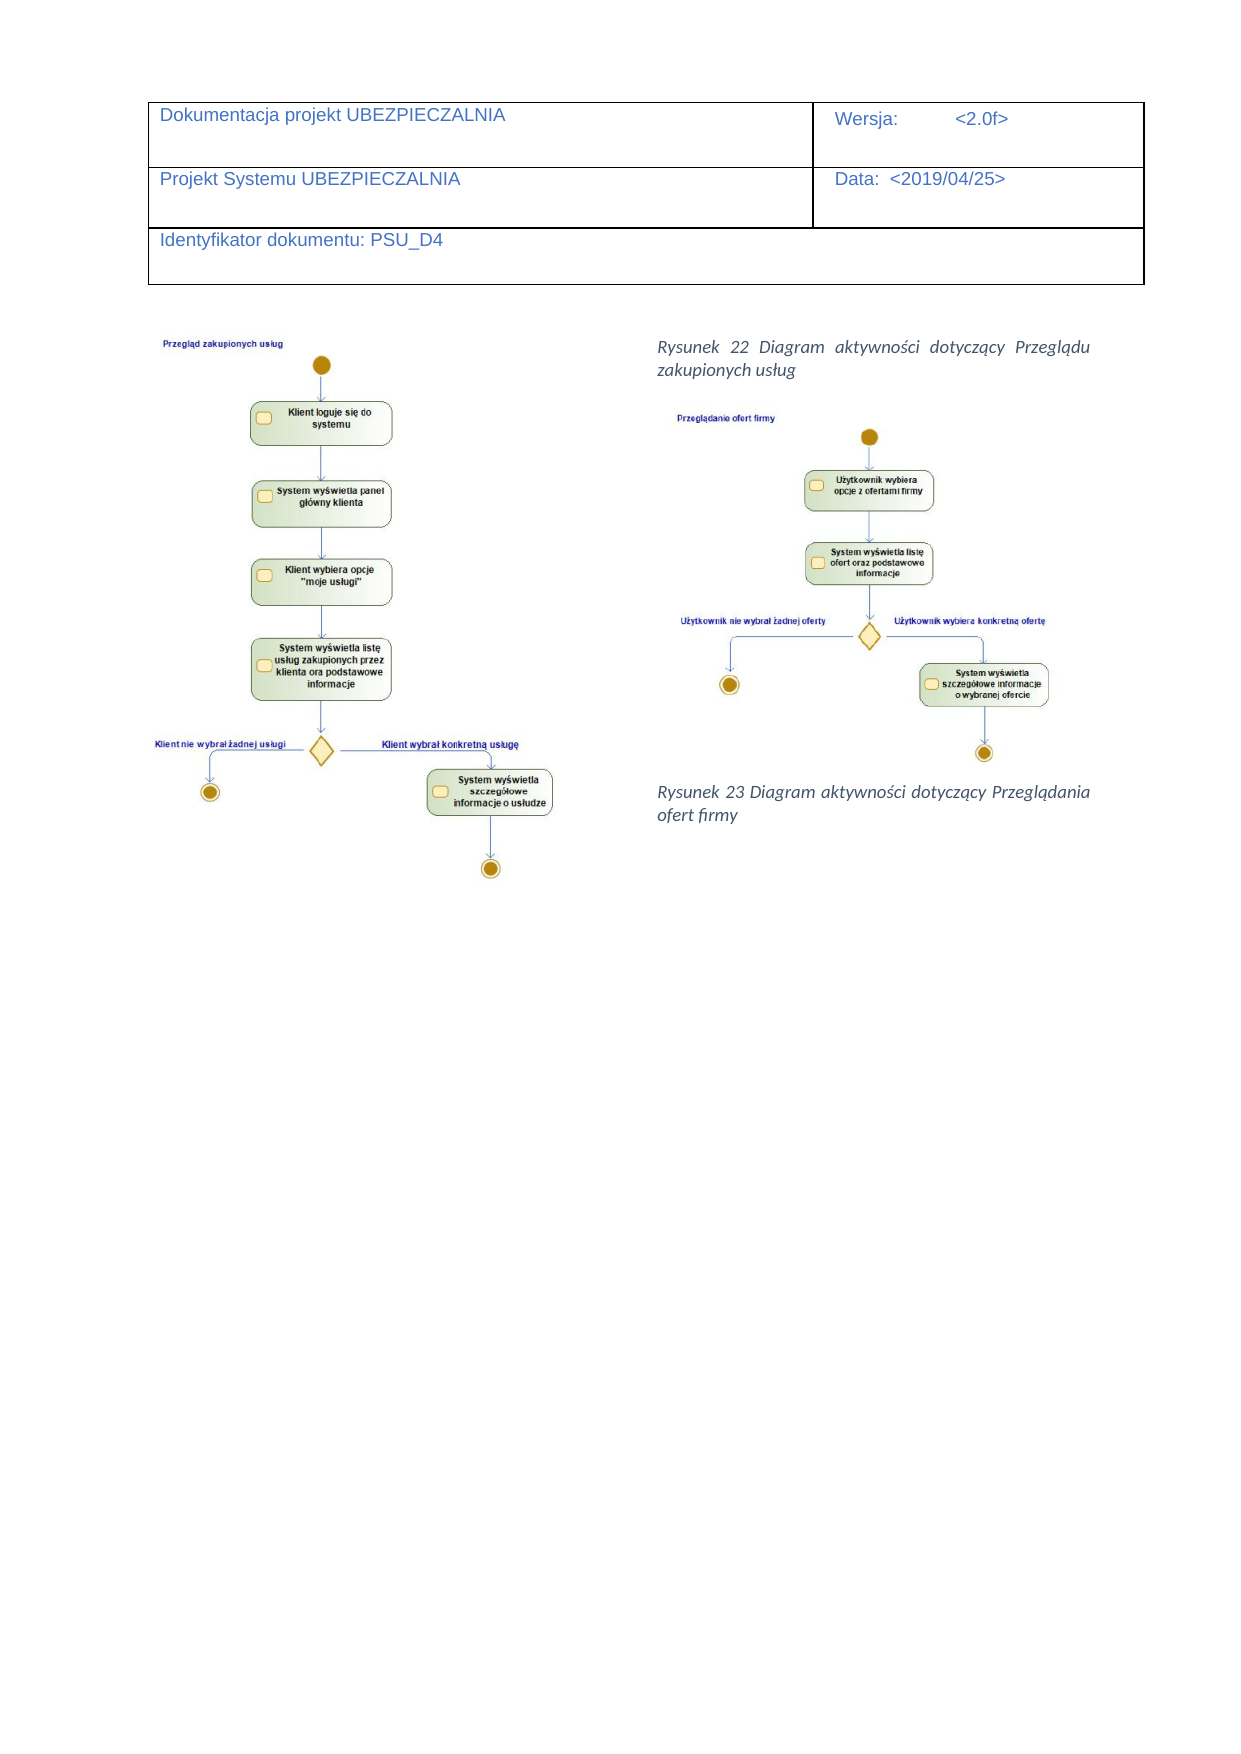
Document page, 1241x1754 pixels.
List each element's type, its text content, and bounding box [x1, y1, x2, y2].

picture [657, 401, 1076, 766]
picture [147, 334, 561, 889]
text Rysunek 22 Diagram aktywności dotyczący Przeglądu zakupionych usług [657, 335, 1093, 381]
text Rysunek 23 Diagram aktywności dotyczący Przeglądania ofert firmy [657, 780, 1093, 826]
